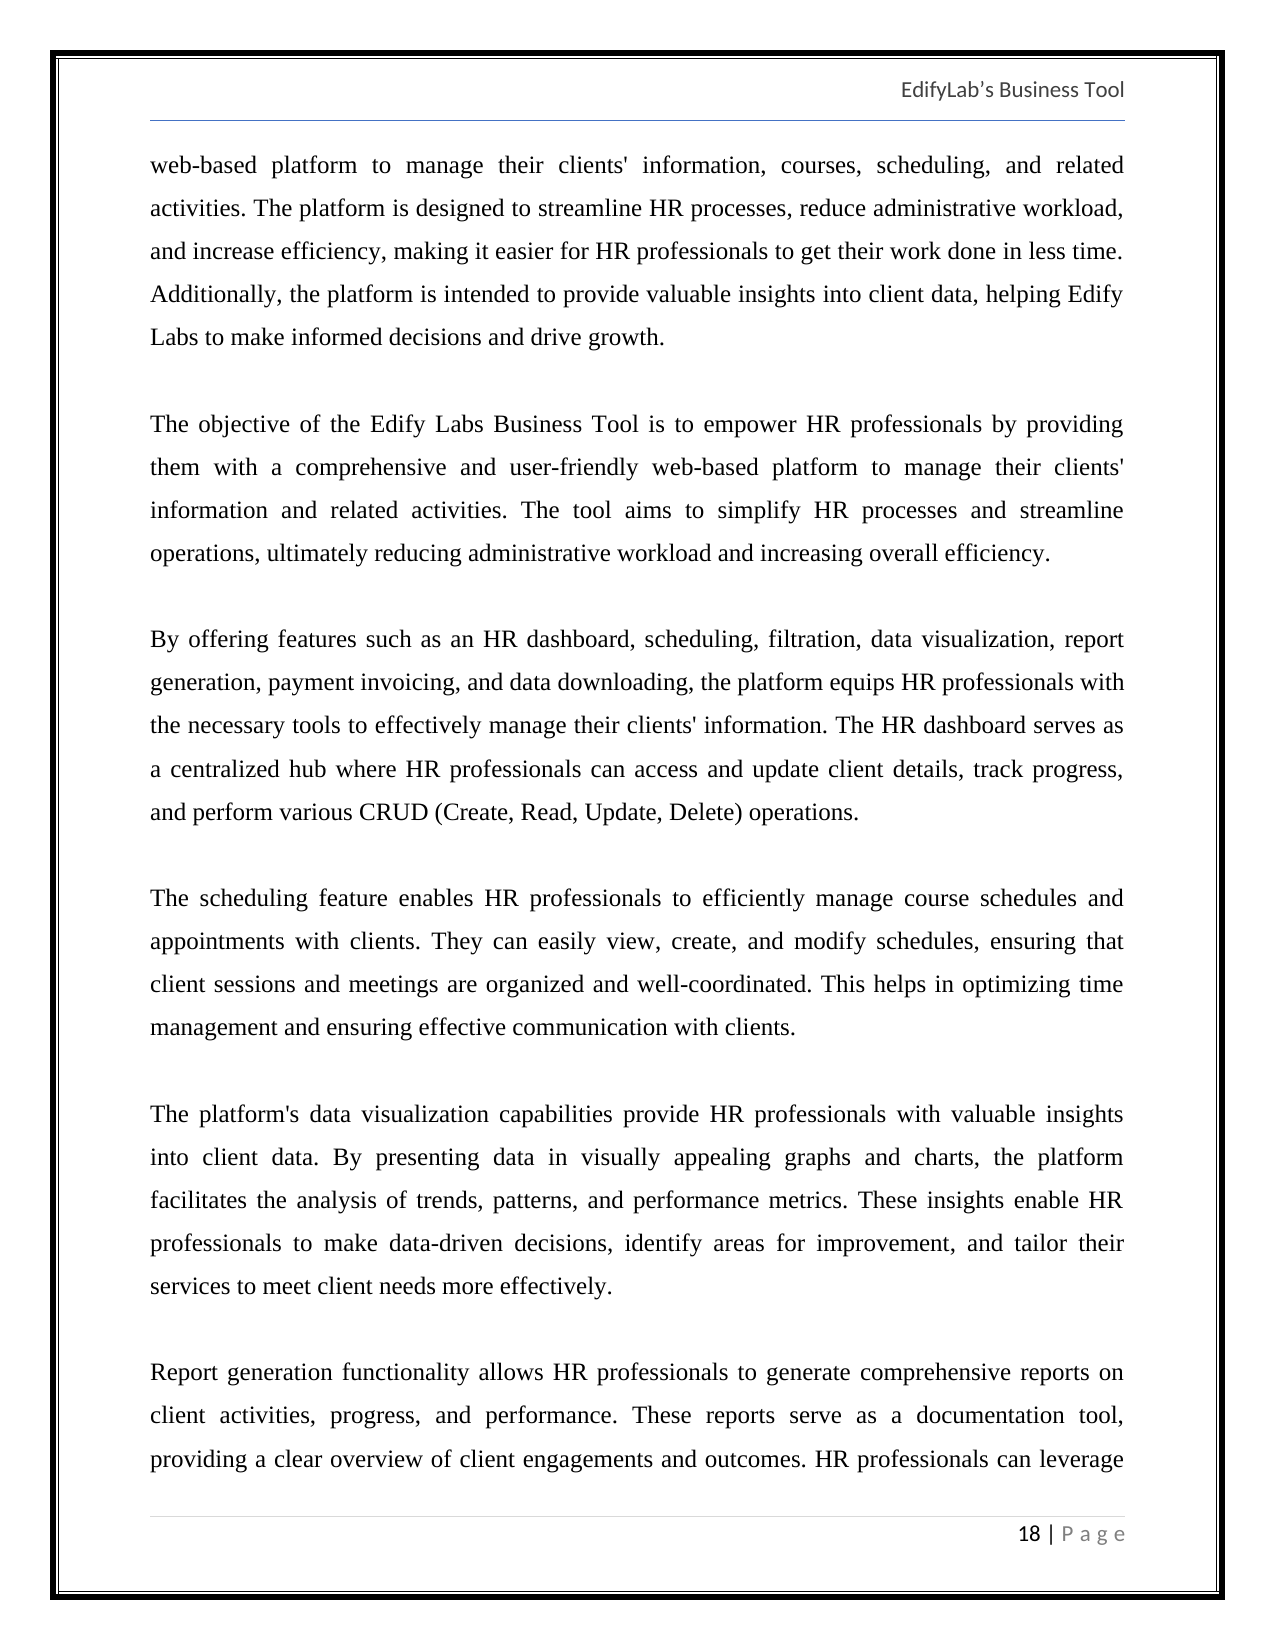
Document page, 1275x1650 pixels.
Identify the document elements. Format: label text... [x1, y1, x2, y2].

text The scheduling feature enables HR professionals to efficiently manage course schedules and appointments with clients. They can easily view, create, and modify schedules, ensuring that client sessions and meetings are organized and well-coordinated. This helps in optimizing time management and ensuring effective communication with clients. [150, 883, 1125, 1041]
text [150, 150, 1125, 351]
text By offering features such as an HR dashboard, scheduling, filtration, data visualization, report generation, payment invoicing, and data downloading, the platform equips HR professionals with the necessary tools to effectively manage their clients' information. The HR dashboard serves as a centralized hub where HR professionals can access and update client details, track progress, and perform various CRUD (Create, Read, Update, Delete) operations. [150, 624, 1125, 826]
text The objective of the Edify Labs Business Tool is to empower HR professionals by providing them with a comprehensive and user-friendly web-based platform to manage their clients' information and related activities. The tool aims to simplify HR processes and streamline operations, ultimately reducing administrative workload and increasing overall efficiency. [150, 409, 1125, 567]
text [150, 1357, 1125, 1472]
text The platform's data visualization capabilities provide HR professionals with valuable insights into client data. By presenting data in visually appealing graphs and charts, the platform facilitates the analysis of trends, patterns, and performance metrics. These insights enable HR professionals to make data-driven decisions, identify areas for improvement, and tailor their services to meet client needs more effectively. [150, 1099, 1125, 1300]
